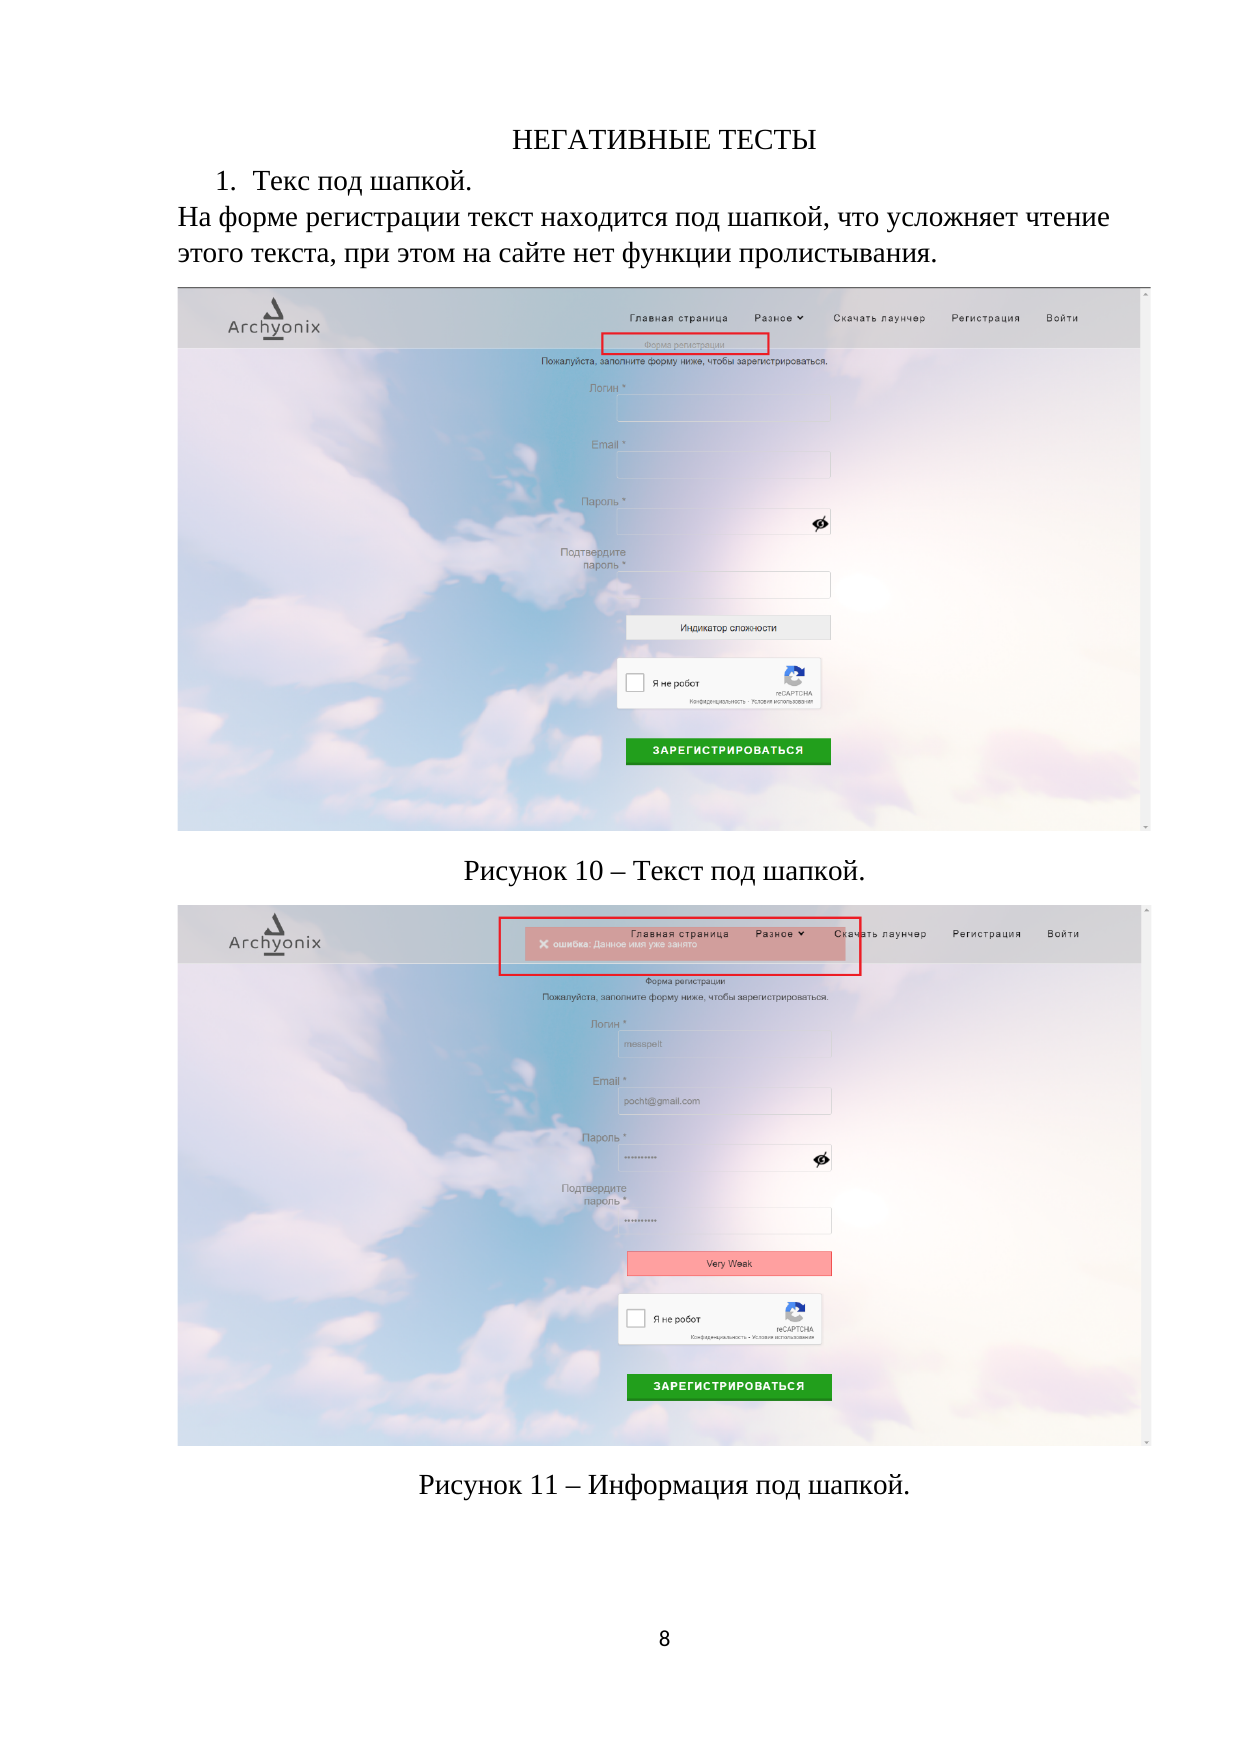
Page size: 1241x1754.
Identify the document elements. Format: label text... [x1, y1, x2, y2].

text НЕГАТИВНЫЕ ТЕСТЫ [177, 122, 1152, 156]
list Текс под шапкой. [215, 163, 1152, 196]
text Рисунок 11 – Информация под шапкой. [177, 1446, 1152, 1501]
picture [177, 287, 1151, 831]
picture [177, 905, 1152, 1446]
text На форме регистрации текст находится под шапкой, что усложняет чтение этого текста, при этом на сайте нет функции пролистывания. [177, 199, 1152, 268]
